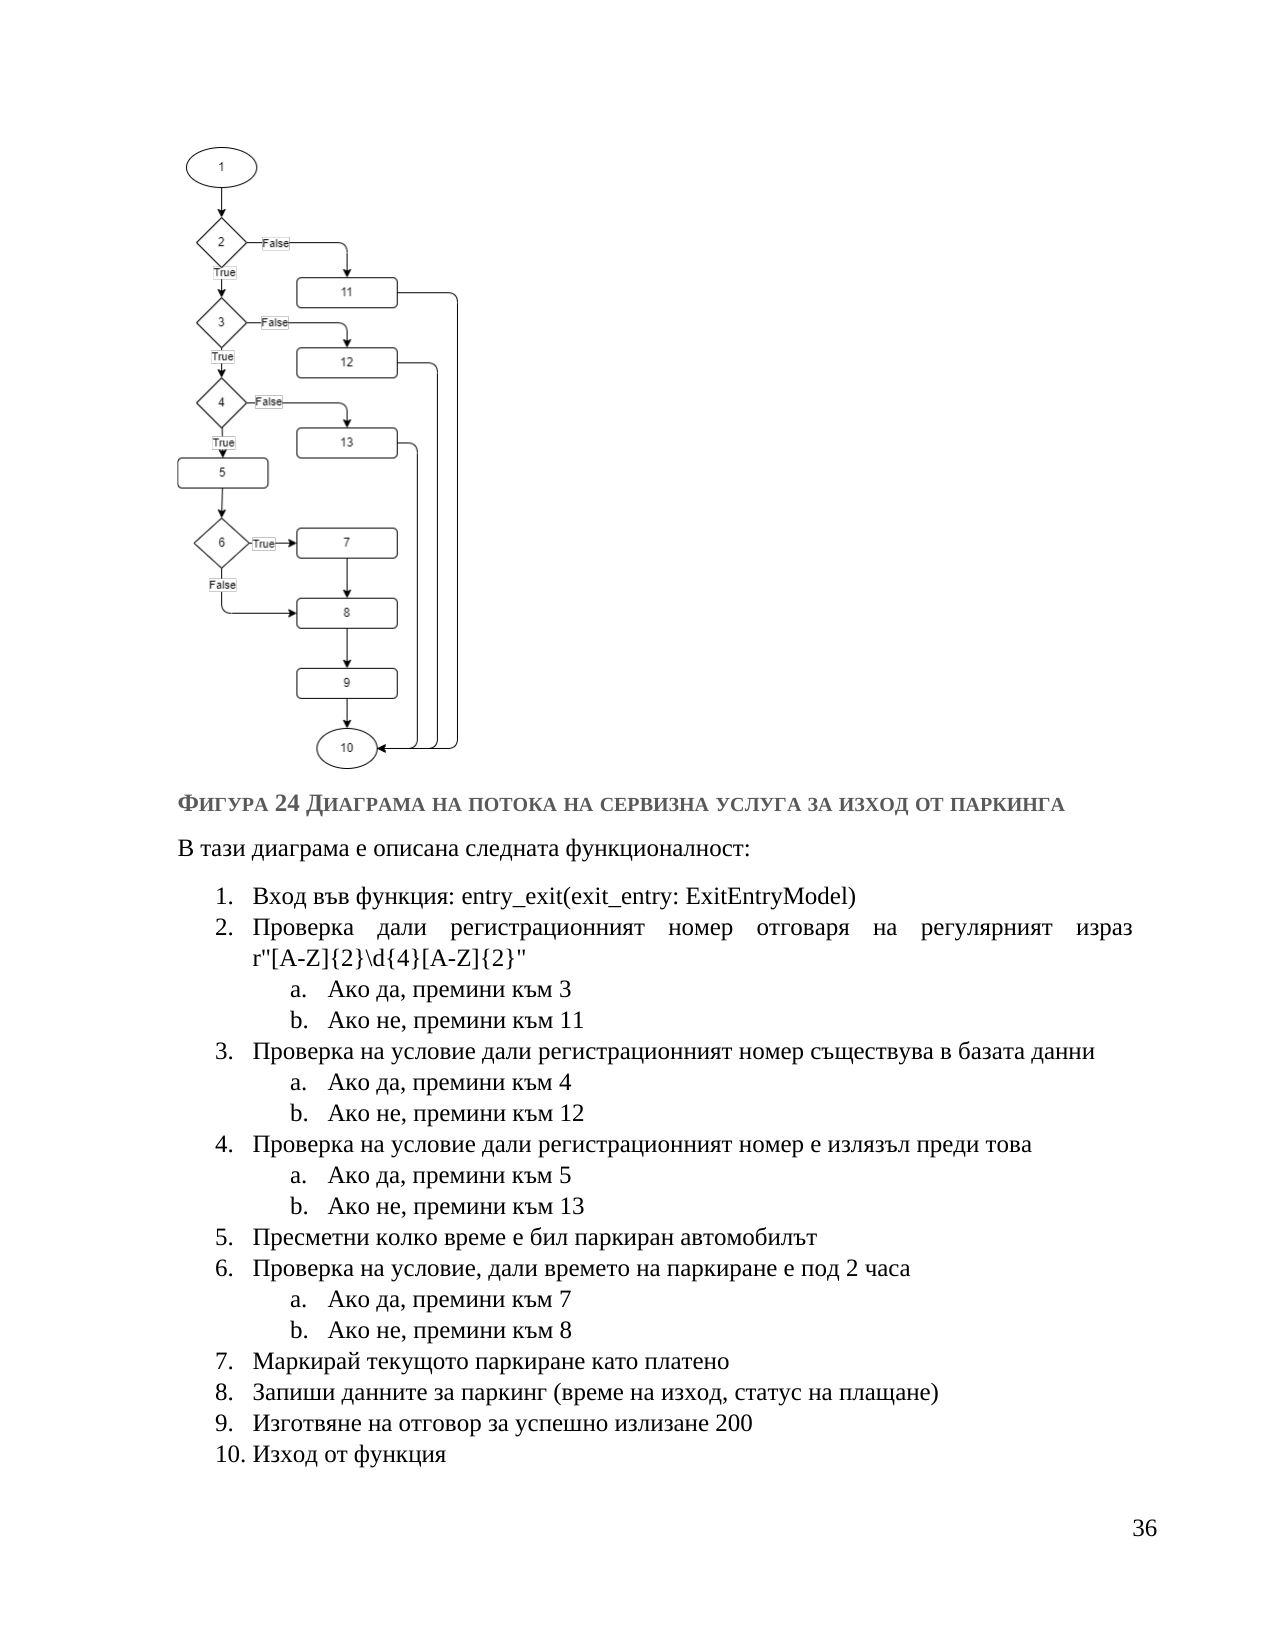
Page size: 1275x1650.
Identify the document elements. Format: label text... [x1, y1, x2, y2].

list Ако не, премини към 8 [290, 1315, 1157, 1344]
list Проверка дали регистрационният номер отговаря на регулярният израз r"[A-Z]{2}\d{4}[A-Z]{2}" [215, 912, 1157, 972]
list Запиши данните за паркинг (време на изход, статус на плащане) [215, 1377, 1157, 1406]
picture [177, 147, 466, 769]
list Ако не, премини към 12 [290, 1098, 1157, 1127]
list Ако да, премини към 3 [290, 974, 1157, 1003]
list Изход от функция [215, 1439, 1157, 1468]
list Вход във функция: entry_exit(exit_entry: ExitEntryModel) [215, 881, 1157, 909]
text Фигура 24 Диаграма на потока на сервизна услуга за изход от паркинга [177, 788, 1157, 816]
list Ако не, премини към 11 [290, 1005, 1157, 1034]
list Пресметни колко време е бил паркиран автомобилът [215, 1222, 1157, 1251]
list Проверка на условие, дали времето на паркиране е под 2 часа [215, 1253, 1157, 1282]
list Изготвяне на отговор за успешно излизане 200 [215, 1408, 1157, 1437]
list Маркирай текущото паркиране като платено [215, 1346, 1157, 1375]
list Ако не, премини към 13 [290, 1191, 1157, 1220]
list Проверка на условие дали регистрационният номер съществува в базата данни [215, 1036, 1157, 1065]
list Проверка на условие дали регистрационният номер е излязъл преди това [215, 1129, 1157, 1158]
list Ако да, премини към 7 [290, 1284, 1157, 1313]
list Ако да, премини към 5 [290, 1160, 1157, 1189]
text В тази диаграма е описана следната функционалност: [177, 833, 1157, 862]
list Ако да, премини към 4 [290, 1067, 1157, 1096]
